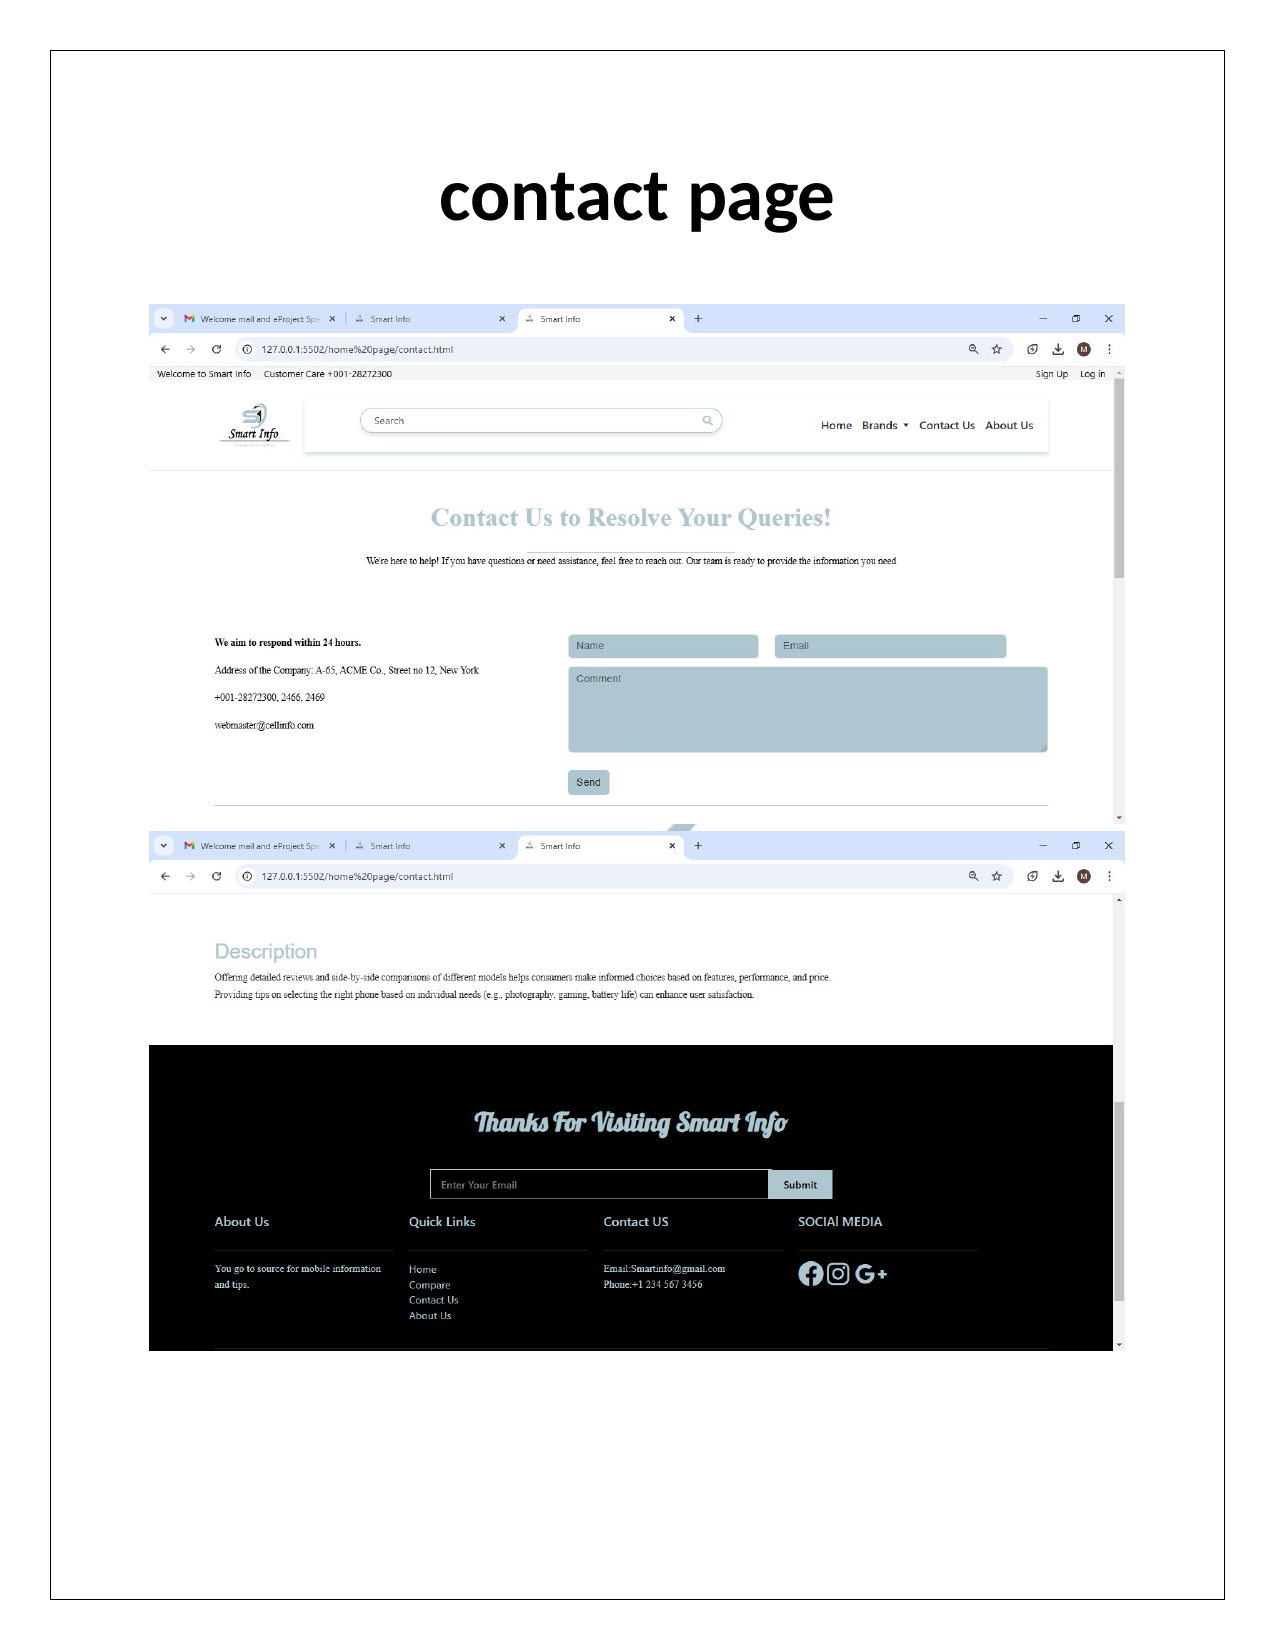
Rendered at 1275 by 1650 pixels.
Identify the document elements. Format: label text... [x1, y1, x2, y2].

text contact page [102, 148, 1173, 239]
picture [149, 304, 1125, 1351]
